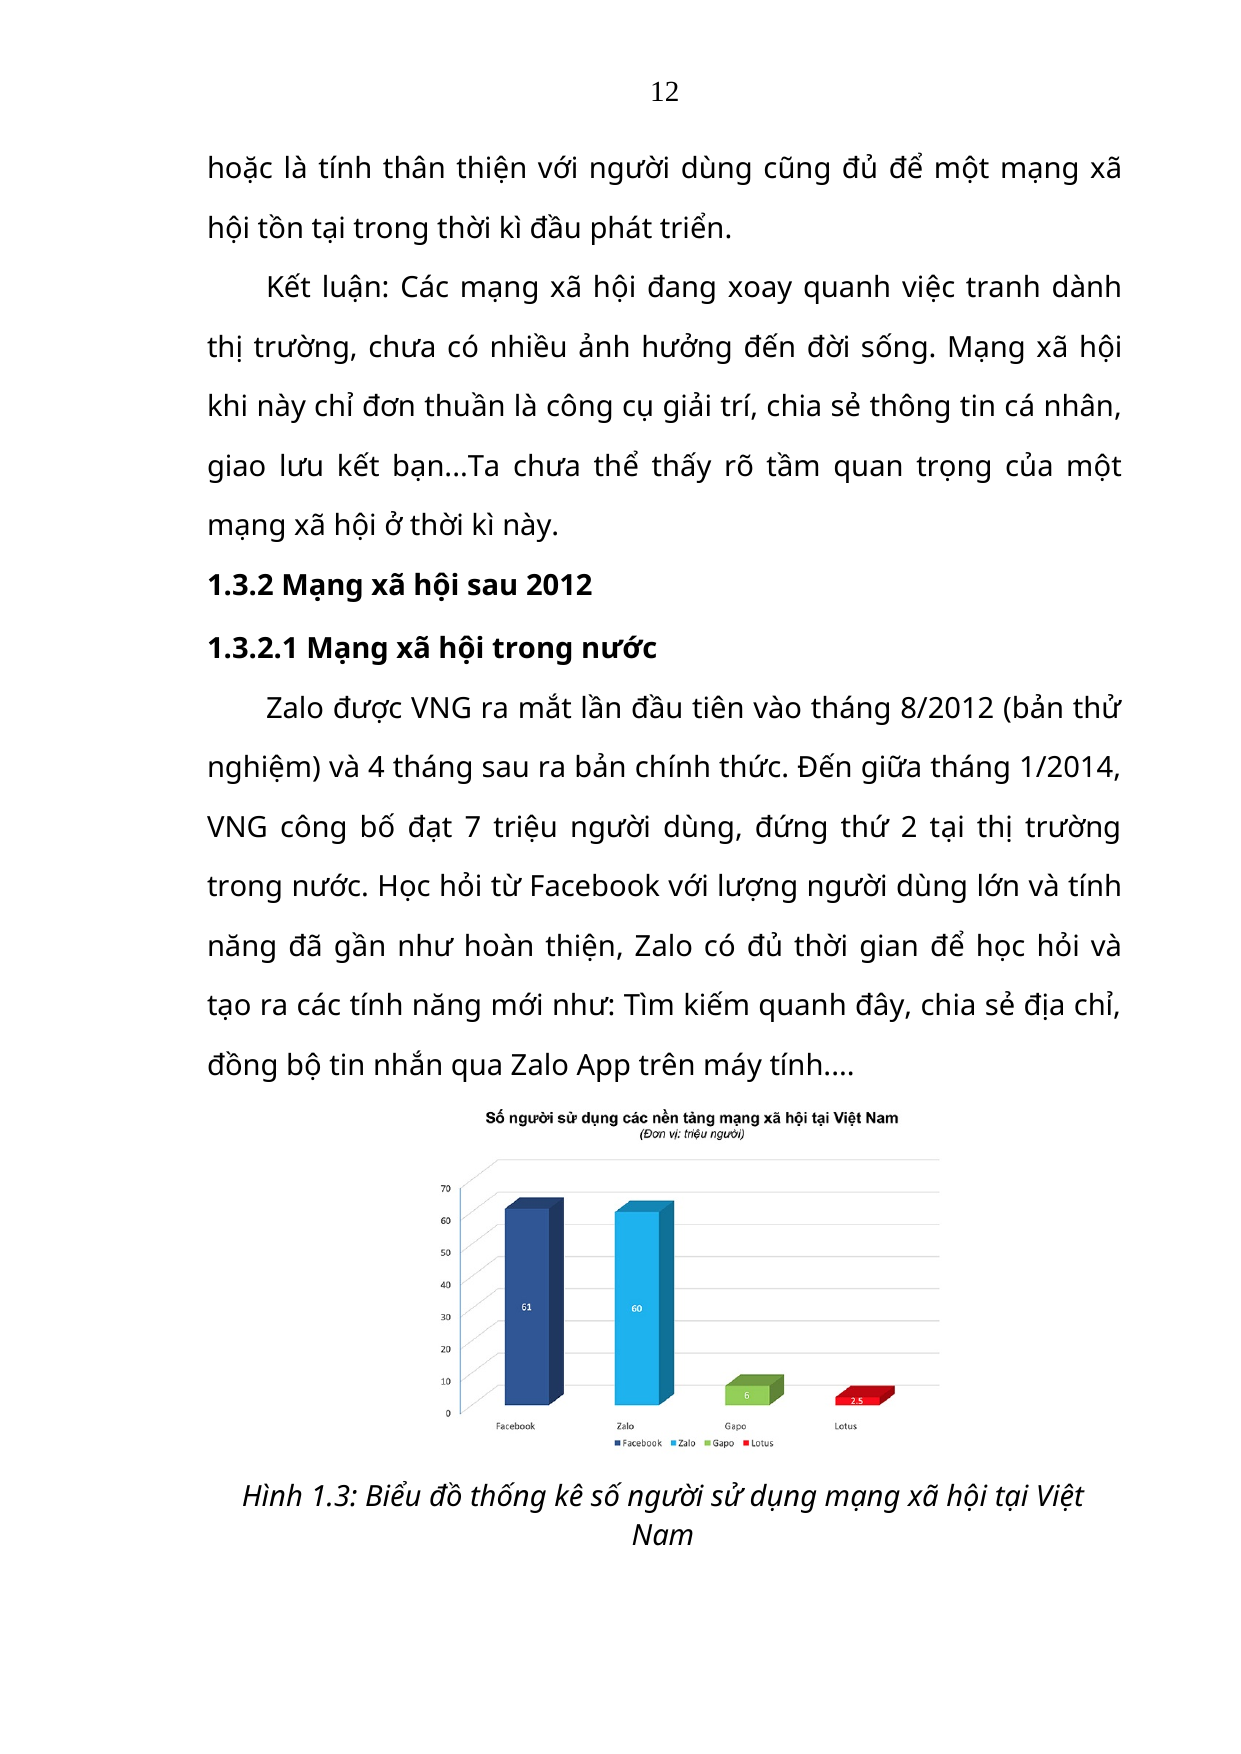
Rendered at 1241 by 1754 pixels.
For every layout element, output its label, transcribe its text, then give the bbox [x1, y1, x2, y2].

text Zalo được VNG ra mắt lần đầu tiên vào tháng 8/2012 (bản thử nghiệm) và 4 tháng sau ra bản chính thức. Đến giữa tháng 1/2014, VNG công bố đạt 7 triệu người dùng, đứng thứ 2 tại thị trường trong nước. Học hỏi từ Facebook với lượng người dùng lớn và tính năng đã gần như hoàn thiện, Zalo có đủ thời gian để học hỏi và tạo ra các tính năng mới như: Tìm kiếm quanh đây, chia sẻ địa chỉ, đồng bộ tin nhắn qua Zalo App trên máy tính.... [207, 687, 1122, 1084]
text Kết luận: Các mạng xã hội đang xoay quanh việc tranh dành thị trường, chưa có nhiều ảnh hưởng đến đời sống. Mạng xã hội khi này chỉ đơn thuần là công cụ giải trí, chia sẻ thông tin cá nhân, giao lưu kết bạn...Ta chưa thể thấy rõ tầm quan trọng của một mạng xã hội ở thời kì này. [207, 267, 1122, 544]
picture [427, 1103, 961, 1458]
text Hình 1.3: Biểu đồ thống kê số người sử dụng mạng xã hội tại Việt Nam [207, 1475, 1122, 1554]
subtitle Mạng xã hội sau 2012 [207, 564, 1122, 604]
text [207, 148, 1122, 247]
subtitle Mạng xã hội trong nước [207, 628, 1122, 667]
